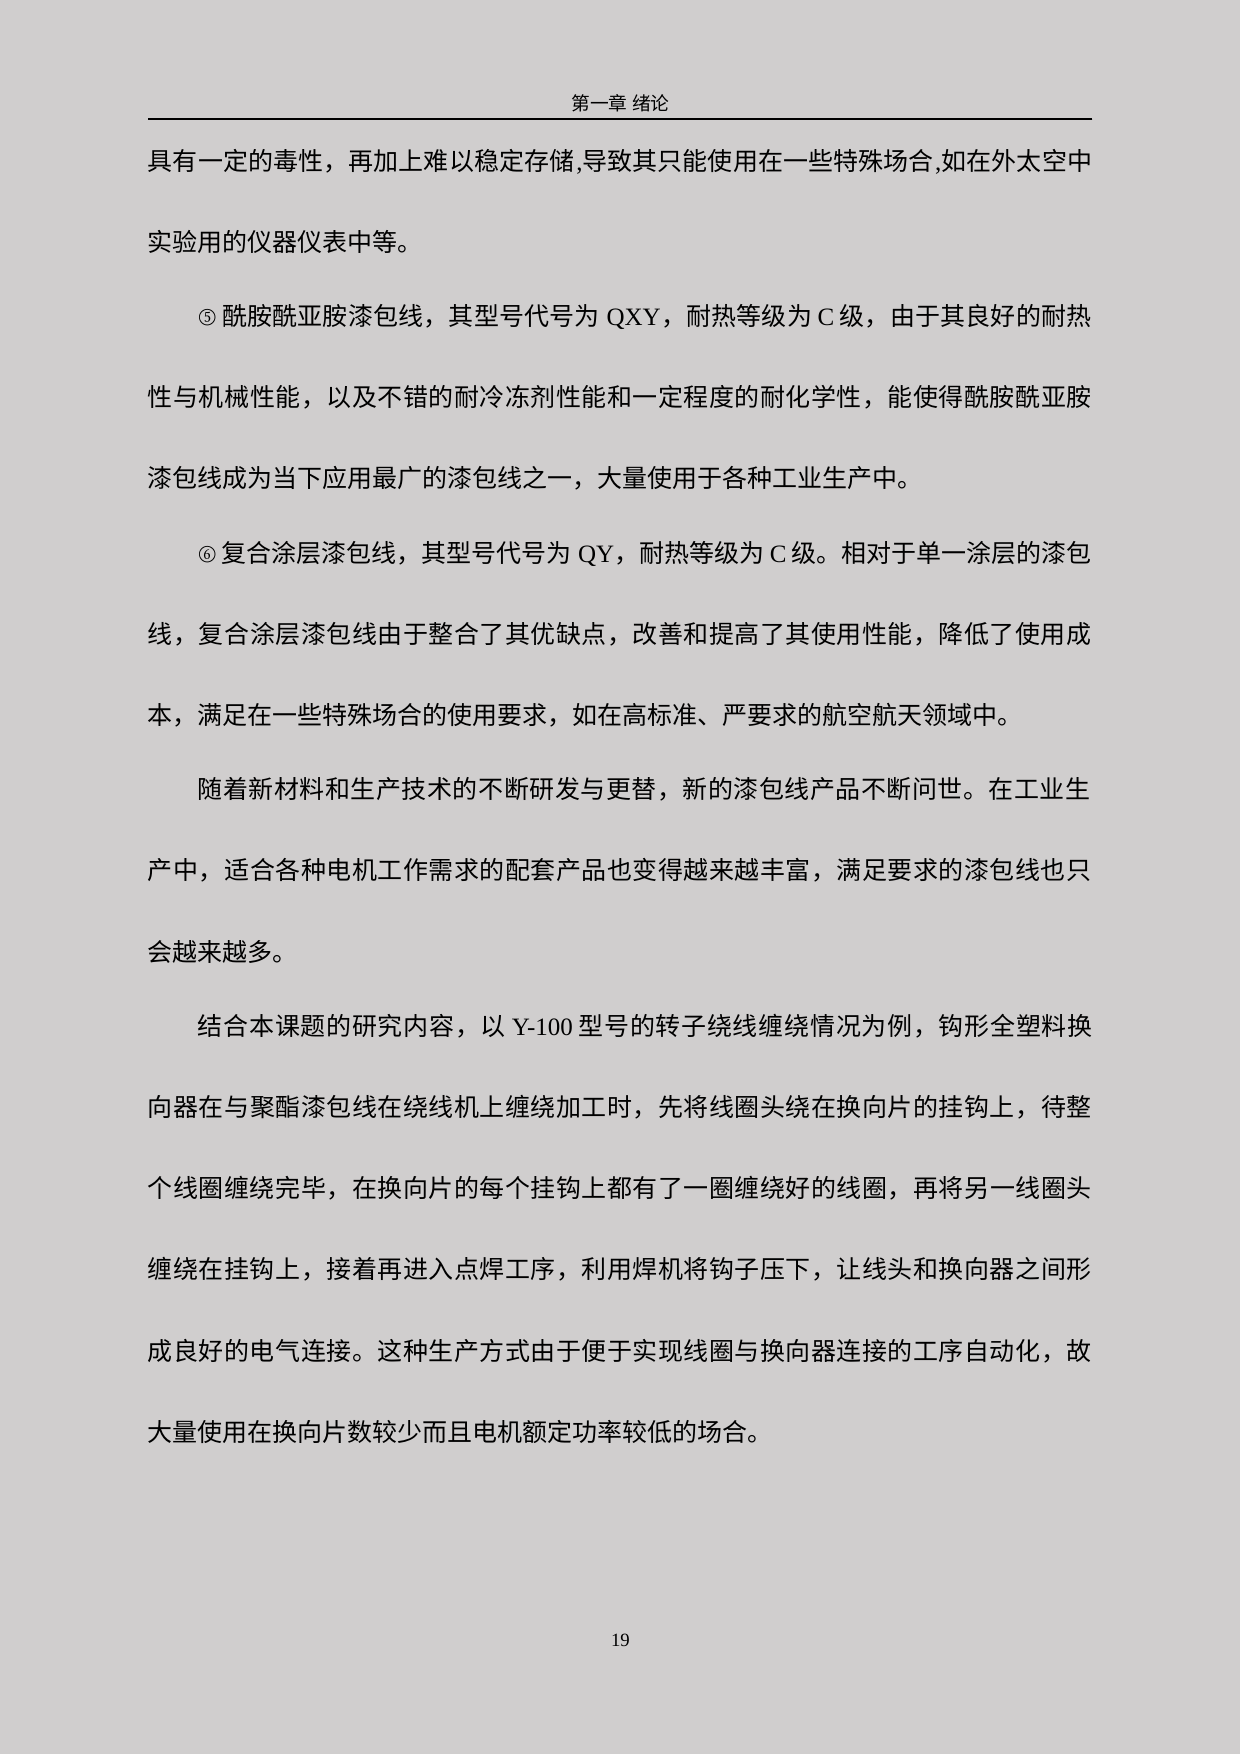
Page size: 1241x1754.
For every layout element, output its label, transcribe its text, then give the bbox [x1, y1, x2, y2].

text 结合本课题的研究内容，以Y-100型号的转子绕线缠绕情况为例，钩形全塑料换向器在与聚酯漆包线在绕线机上缠绕加工时，先将线圈头绕在换向片的挂钩上，待整个线圈缠绕完毕，在换向片的每个挂钩上都有了一圈缠绕好的线圈，再将另一线圈头缠绕在挂钩上，接着再进入点焊工序，利用焊机将钩子压下，让线头和换向器之间形成良好的电气连接。这种生产方式由于便于实现线圈与换向器连接的工序自动化，故大量使用在换向片数较少而且电机额定功率较低的场合。 [148, 992, 1092, 1463]
text 随着新材料和生产技术的不断研发与更替，新的漆包线产品不断问世。在工业生产中，适合各种电机工作需求的配套产品也变得越来越丰富，满足要求的漆包线也只会越来越多。 [148, 755, 1092, 983]
text ⑥复合涂层漆包线，其型号代号为QY，耐热等级为C级。相对于单一涂层的漆包线，复合涂层漆包线由于整合了其优缺点，改善和提高了其使用性能，降低了使用成本，满足在一些特殊场合的使用要求，如在高标准、严要求的航空航天领域中。 [148, 519, 1092, 746]
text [148, 127, 1092, 273]
text ⑤酰胺酰亚胺漆包线，其型号代号为QXY，耐热等级为C级，由于其良好的耐热性与机械性能，以及不错的耐冷冻剂性能和一定程度的耐化学性，能使得酰胺酰亚胺漆包线成为当下应用最广的漆包线之一，大量使用于各种工业生产中。 [148, 282, 1092, 509]
